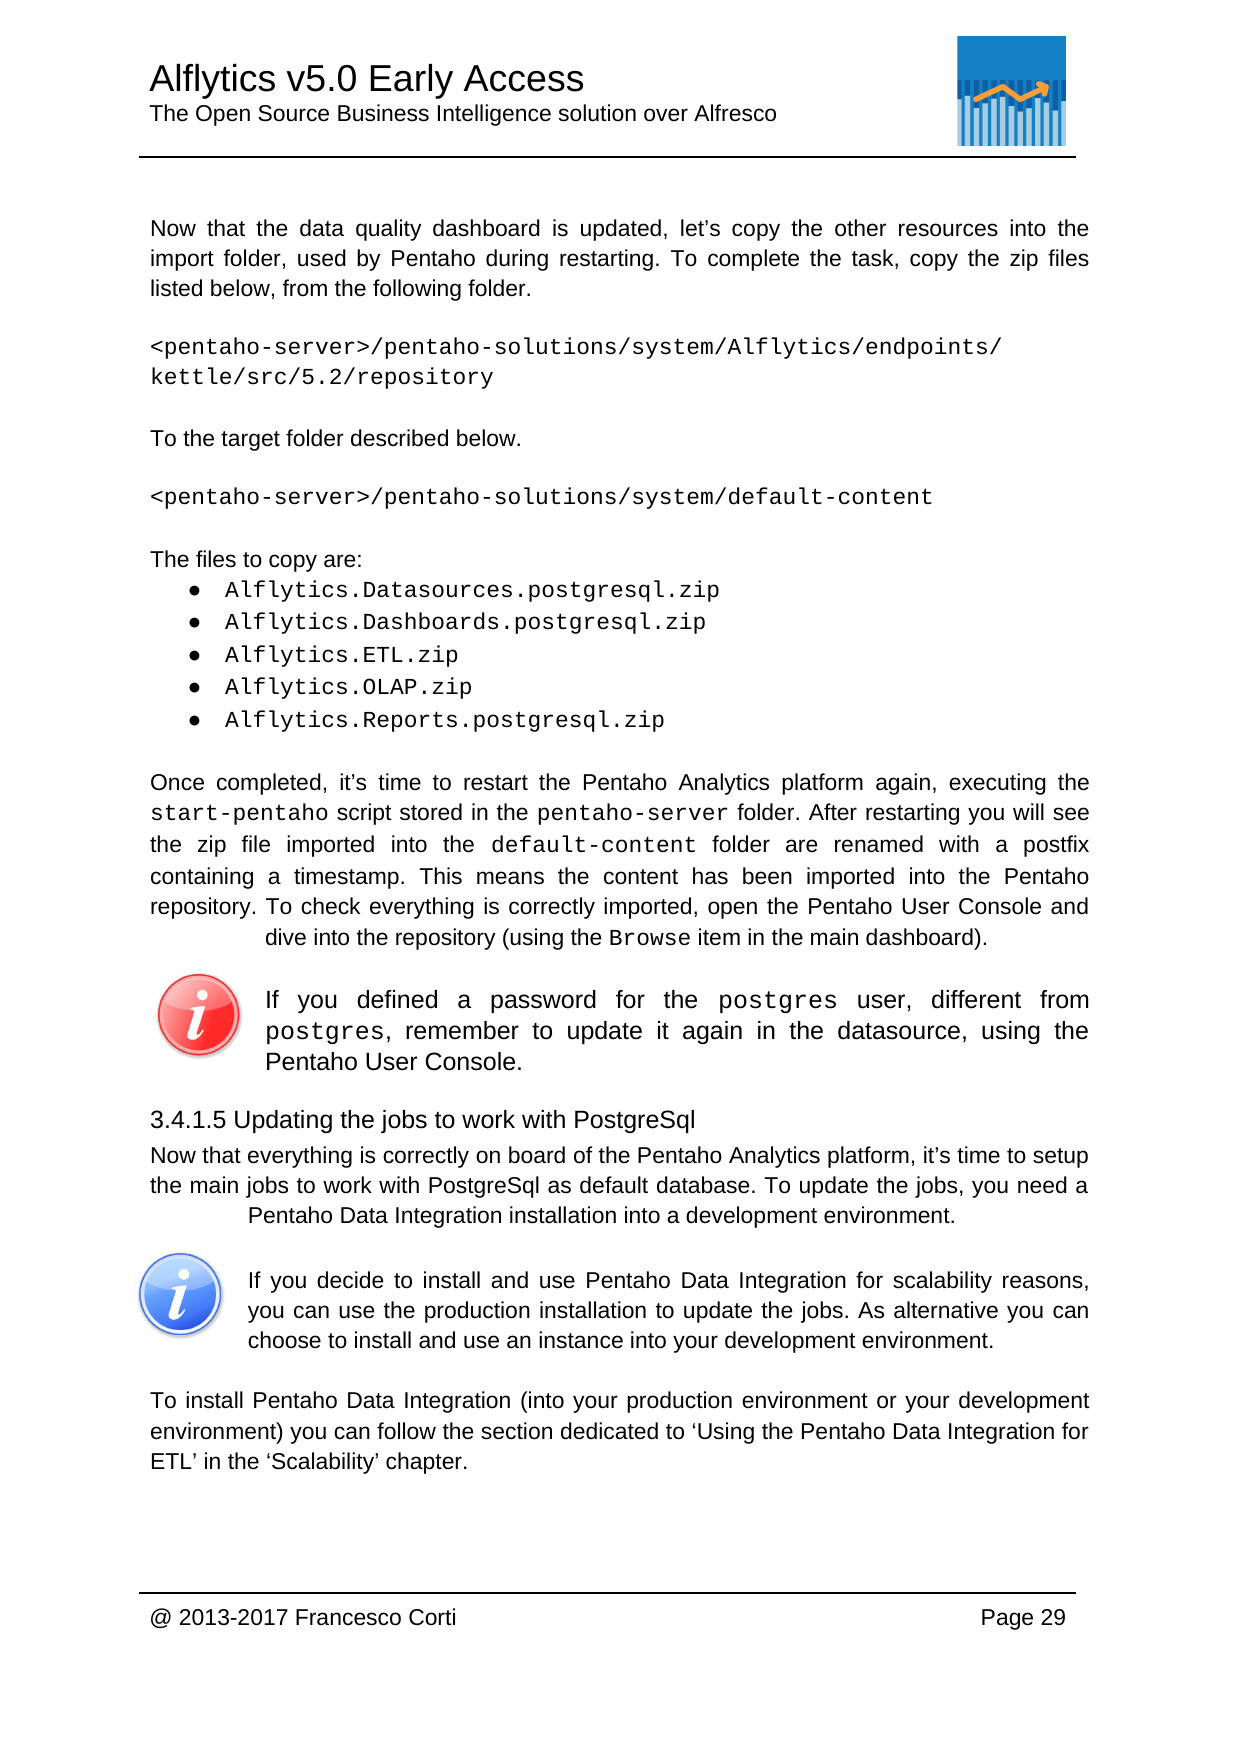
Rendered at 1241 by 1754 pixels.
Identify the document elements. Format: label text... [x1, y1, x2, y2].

list Alflytics.Reports.postgresql.zip [187, 706, 1090, 734]
picture [957, 36, 1066, 146]
text <pentaho-server>/pentaho-solutions/system/default-content [150, 486, 1090, 511]
text Now that the data quality dashboard is updated, let’s copy the other resources into the import folder, used by Pentaho during restarting. To complete the task, copy the zip files listed below, from the following folder. [150, 214, 1090, 301]
text Once completed, it’s time to restart the Pentaho Analytics platform again, executing the start-pentaho script stored in the pentaho-server folder. After restarting you will see the zip file imported into the default-content folder are renamed with a postfix containing a timestamp. This means the content has been imported into the Pentaho repository. To check everything is correctly imported, open the Pentaho User Console and dive into the repository (using the Browse item in the main dashboard). [150, 768, 1090, 952]
text To install Pentaho Data Integration (into your production environment or your development environment) you can follow the section dedicated to ‘Using the Pentaho Data Integration for ETL’ in the ‘Scalability’ chapter. [150, 1387, 1090, 1474]
text Now that everything is correctly on board of the Pentaho Analytics platform, it’s time to setup the main jobs to work with PostgreSql as default database. To update the jobs, you need a Pentaho Data Integration installation into a development environment. [150, 1142, 1090, 1229]
text The files to copy are: [150, 546, 1090, 572]
list Alflytics.OLAP.zip [187, 673, 1090, 702]
subtitle 3.4.1.5 Updating the jobs to work with PostgreSql [150, 1105, 1090, 1134]
picture [150, 966, 247, 1063]
list Alflytics.ETL.zip [187, 641, 1090, 669]
picture [131, 1245, 229, 1343]
text <pentaho-server>/pentaho-solutions/system/Alflytics/endpoints/kettle/src/5.2/repository [150, 335, 1090, 391]
list Alflytics.Dashboards.postgresql.zip [187, 608, 1090, 637]
text If you decide to install and use Pentaho Data Integration for scalability reasons, you can use the production installation to update the jobs. As alternative you can choose to install and use an instance into your development environment. [150, 1267, 1090, 1353]
list Alflytics.Datasources.postgresql.zip [187, 576, 1090, 604]
subtitle If you defined a password for the postgres user, different from postgres, remember to update it again in the datasource, using the Pentaho User Console. [150, 985, 1090, 1076]
text To the target folder described below. [150, 425, 1090, 451]
